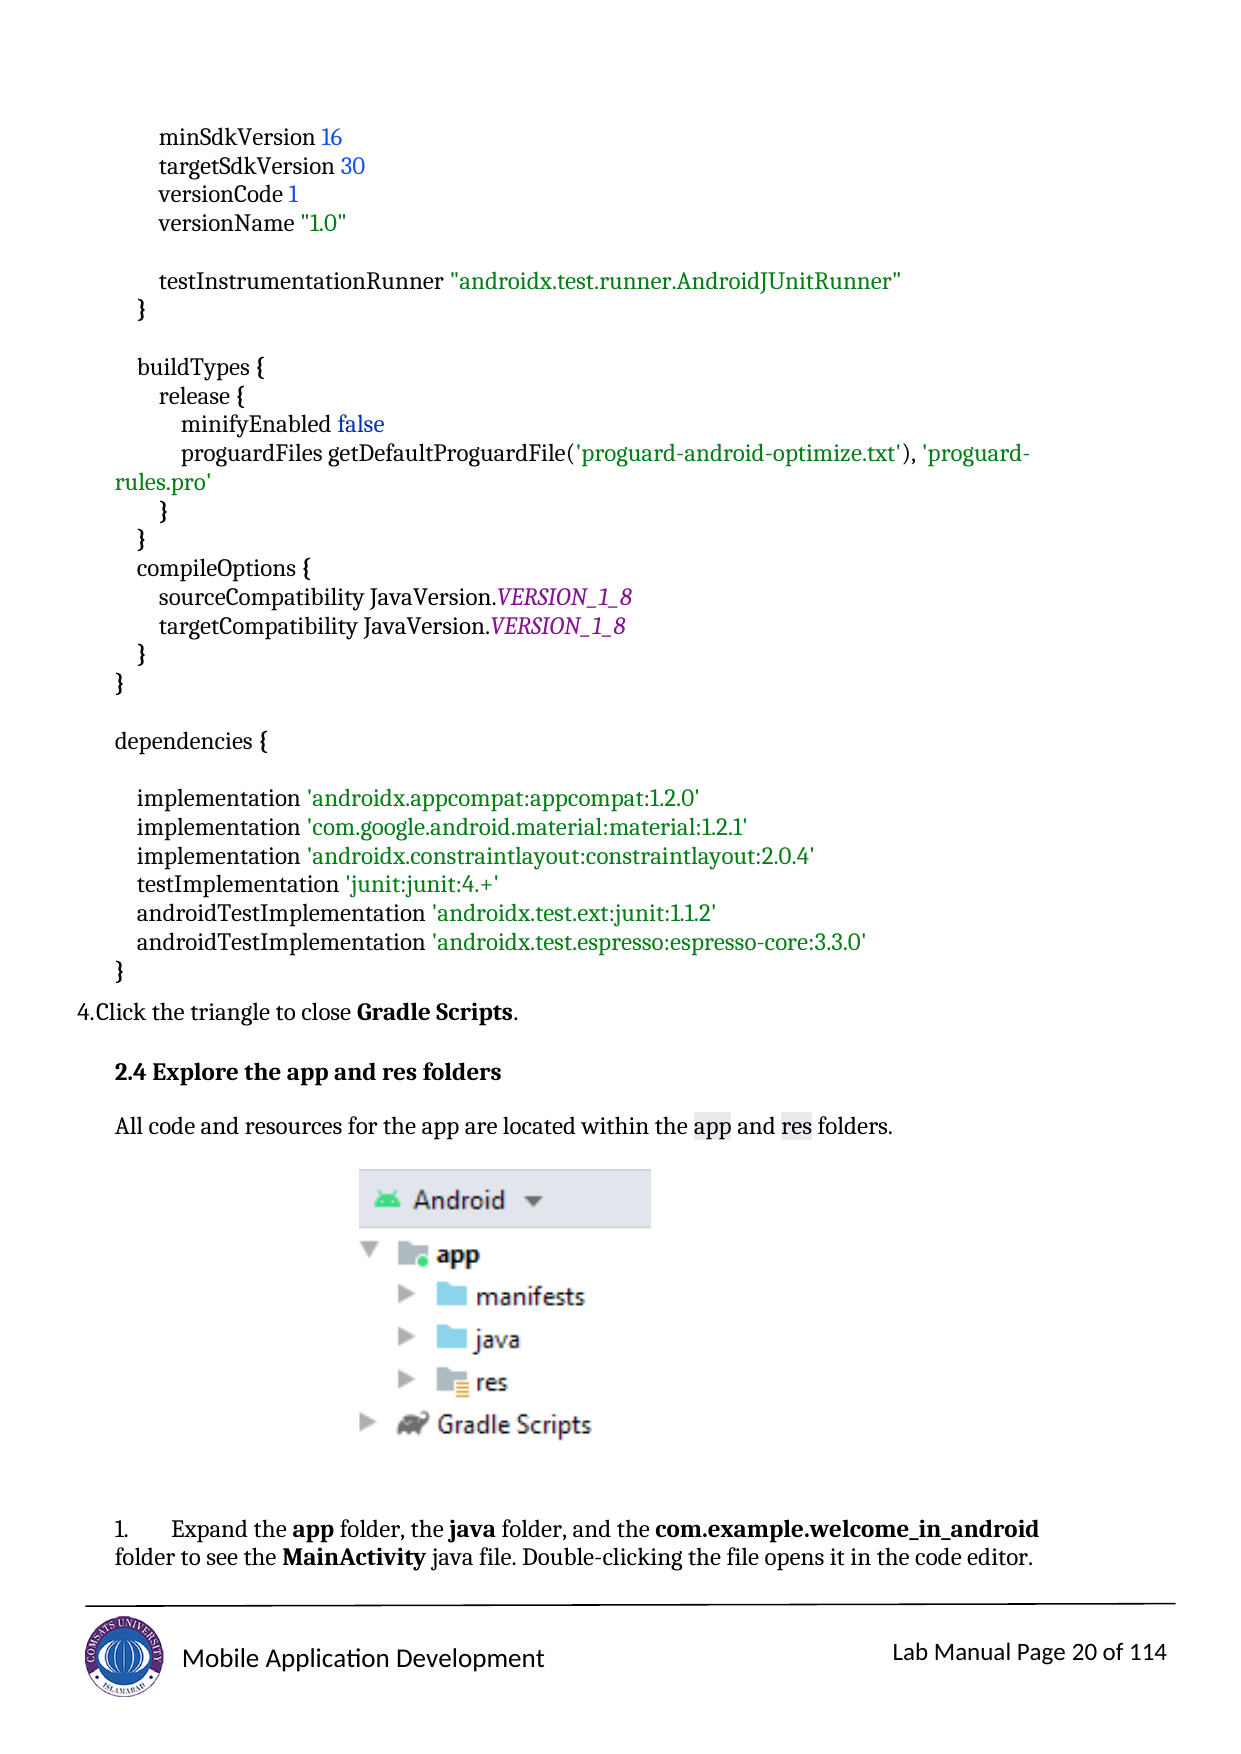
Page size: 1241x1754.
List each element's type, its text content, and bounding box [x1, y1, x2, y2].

subtitle 2.4 Explore the app and res folders [114, 1058, 1070, 1087]
picture [85, 1616, 165, 1697]
text All code and resources for the app are located within the app and res folders. [812, 1112, 1070, 1140]
picture [358, 1169, 652, 1462]
list Click the triangle to close Gradle Scripts. [77, 998, 1070, 1027]
text All code and resources for the app are located within the app and res folders. [114, 1112, 694, 1140]
list Expand the app folder, the java folder, and the com.example.welcome_in_android folder to see the MainActivity java file. Double-clicking the file opens it in the code editor. [114, 1514, 1070, 1572]
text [114, 123, 1070, 985]
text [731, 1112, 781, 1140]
